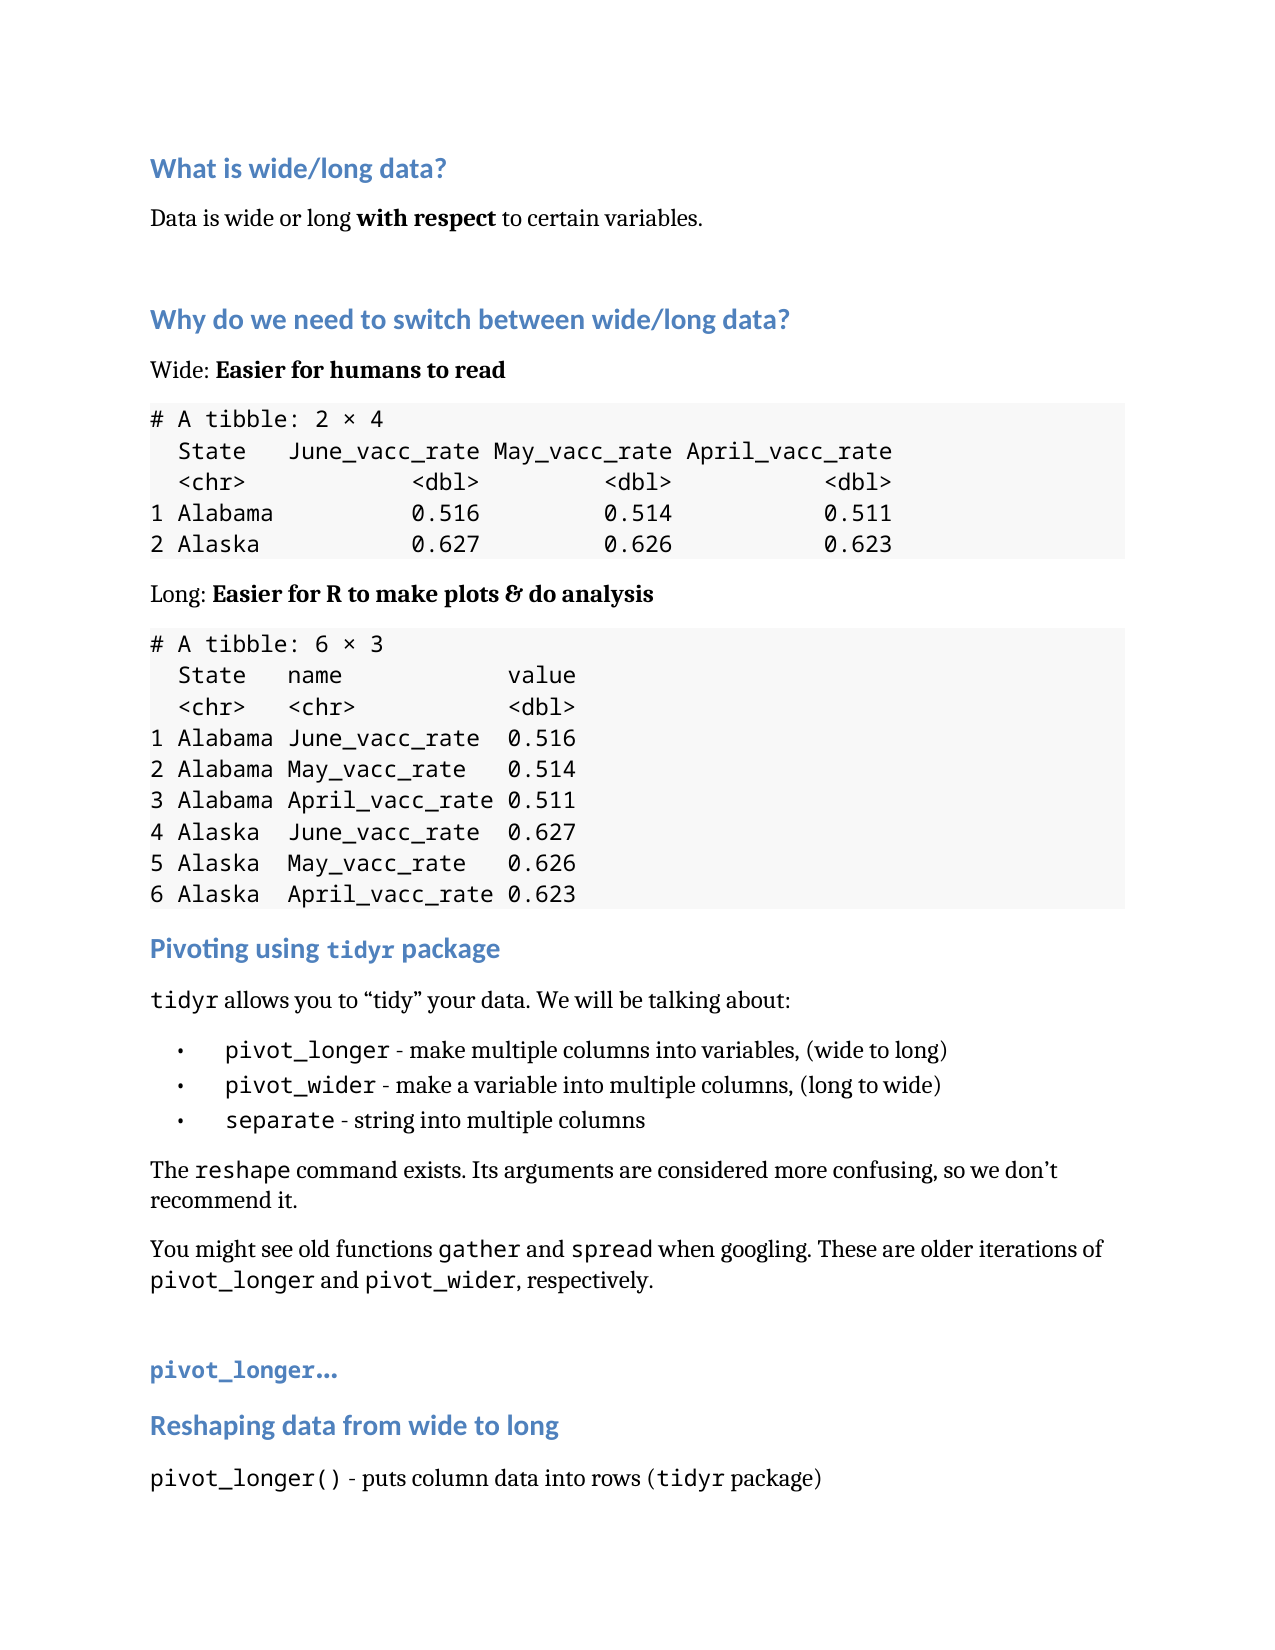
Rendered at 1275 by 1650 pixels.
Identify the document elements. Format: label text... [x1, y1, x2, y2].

subtitle Pivoting using tidyr package [150, 930, 1125, 966]
text # A tibble: 6 × 3 State name value <chr> <chr> <dbl> 1 Alabama June_vacc_rate 0.516 2 Alabama May_vacc_rate 0.514 3 Alabama April_vacc_rate 0.511 4 Alaska June_vacc_rate 0.627 5 Alaska May_vacc_rate 0.626 6 Alaska April_vacc_rate 0.623 [150, 628, 1125, 909]
text Wide: Easier for humans to read [150, 356, 1125, 384]
list separate - string into multiple columns [175, 1104, 1125, 1136]
subtitle Reshaping data from wide to long [150, 1407, 1125, 1443]
text Long: Easier for R to make plots & do analysis [150, 580, 1125, 609]
text The reshape command exists. Its arguments are considered more confusing, so we don’t recommend it. [150, 1154, 1125, 1214]
list pivot_wider - make a variable into multiple columns, (long to wide) [175, 1069, 1125, 1101]
text tidyr allows you to “tidy” your data. We will be talking about: [150, 984, 1125, 1016]
text # A tibble: 2 × 4 State June_vacc_rate May_vacc_rate April_vacc_rate <chr> <dbl> <dbl> <dbl> 1 Alabama 0.516 0.514 0.511 2 Alaska 0.627 0.626 0.623 [150, 403, 1125, 559]
text Data is wide or long with respect to certain variables. [150, 204, 1125, 233]
subtitle What is wide/long data? [150, 150, 1125, 186]
list pivot_longer - make multiple columns into variables, (wide to long) [175, 1034, 1125, 1066]
text You might see old functions gather and spread when googling. These are older iterations of pivot_longer and pivot_wider, respectively. [150, 1233, 1125, 1296]
text pivot_longer() - puts column data into rows (tidyr package) [150, 1462, 1125, 1493]
subtitle Why do we need to switch between wide/long data? [150, 301, 1125, 337]
subtitle pivot_longer… [150, 1346, 1125, 1386]
